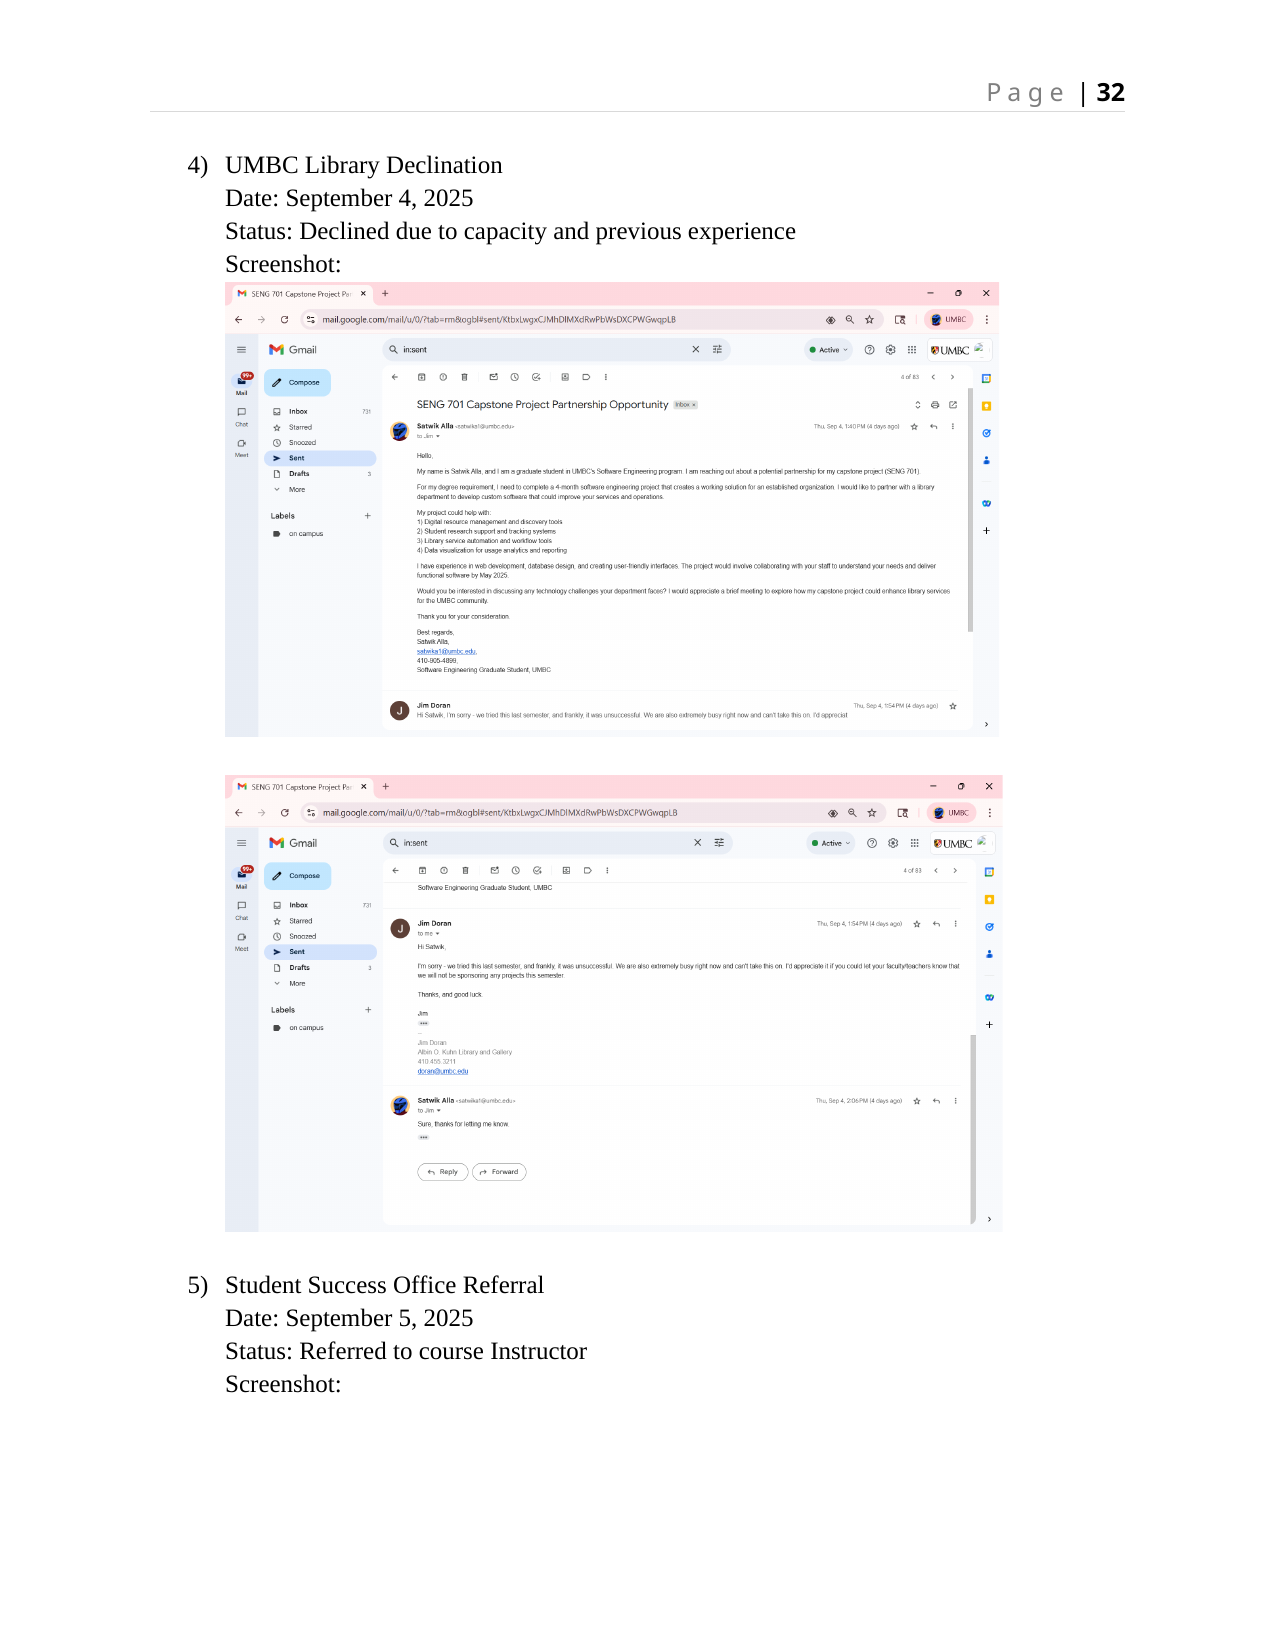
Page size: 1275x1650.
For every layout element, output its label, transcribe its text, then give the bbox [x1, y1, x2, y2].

list Status: Referred to course Instructor [225, 1336, 1125, 1365]
list UMBC Library Declination [187, 150, 1125, 179]
list Screenshot: [225, 1369, 1125, 1398]
list Screenshot: [225, 249, 1125, 278]
list Status: Declined due to capacity and previous experience [225, 216, 1125, 245]
list Date: September 4, 2025 [225, 183, 1125, 212]
list Date: September 5, 2025 [225, 1303, 1125, 1332]
list Student Success Office Referral [187, 1270, 1125, 1299]
picture [225, 282, 1000, 737]
picture [225, 775, 1003, 1232]
